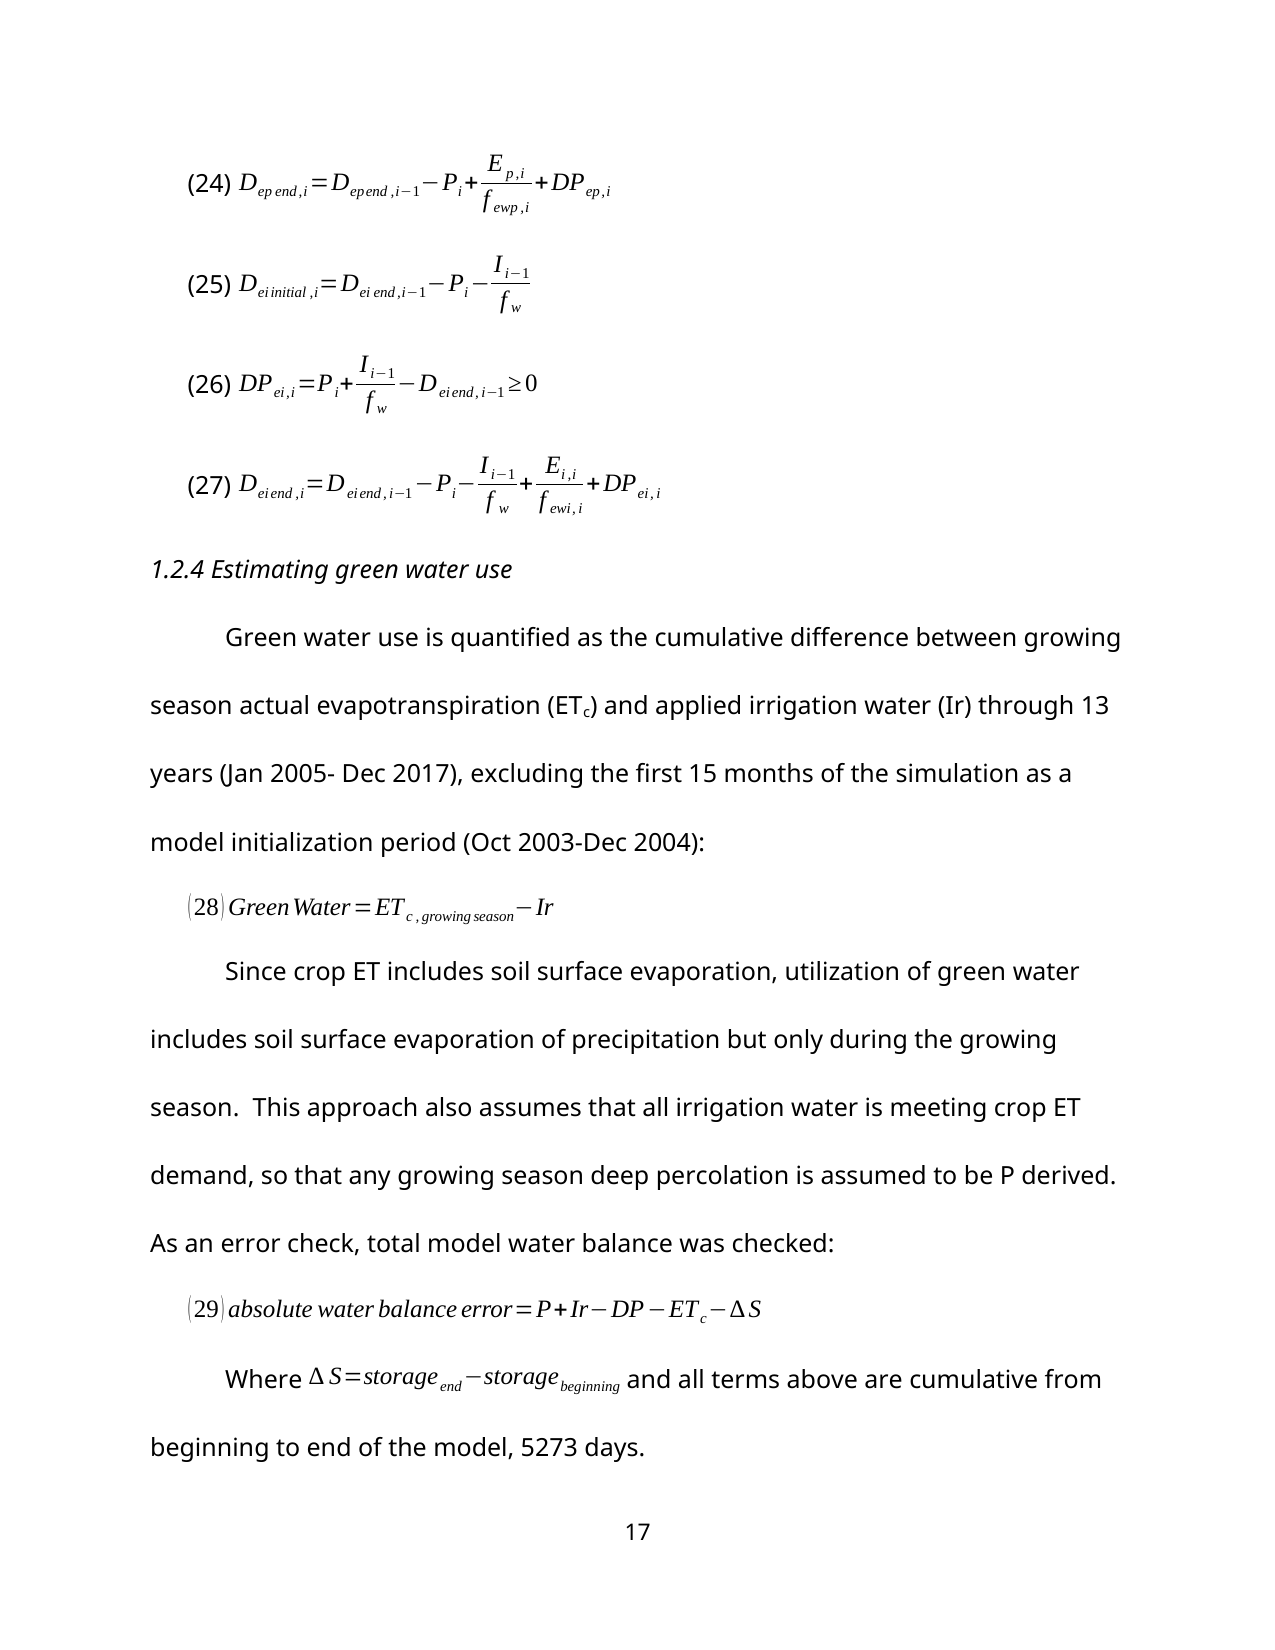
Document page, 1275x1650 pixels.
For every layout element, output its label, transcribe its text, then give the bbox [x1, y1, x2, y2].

text (27) [187, 451, 1125, 518]
text Where and all terms above are cumulative from beginning to end of the model, 5273 days. [150, 1362, 1125, 1464]
text (24) [187, 150, 1125, 216]
text (25) [187, 250, 1125, 317]
text (26) [187, 351, 1125, 417]
text Green water use is quantified as the cumulative difference between growing season actual evapotranspiration (ETc) and applied irrigation water (Ir) through 13 years (Jan 2005- Dec 2017), excluding the first 15 months of the simulation as a model initialization period (Oct 2003-Dec 2004): [150, 620, 1125, 858]
text Since crop ET includes soil surface evaporation, utilization of green water includes soil surface evaporation of precipitation but only during the growing season. This approach also assumes that all irrigation water is meeting crop ET demand, so that any growing season deep percolation is assumed to be P derived. As an error check, total model water balance was checked: [150, 953, 1125, 1260]
text 1.2.4 Estimating green water use [150, 552, 1125, 586]
